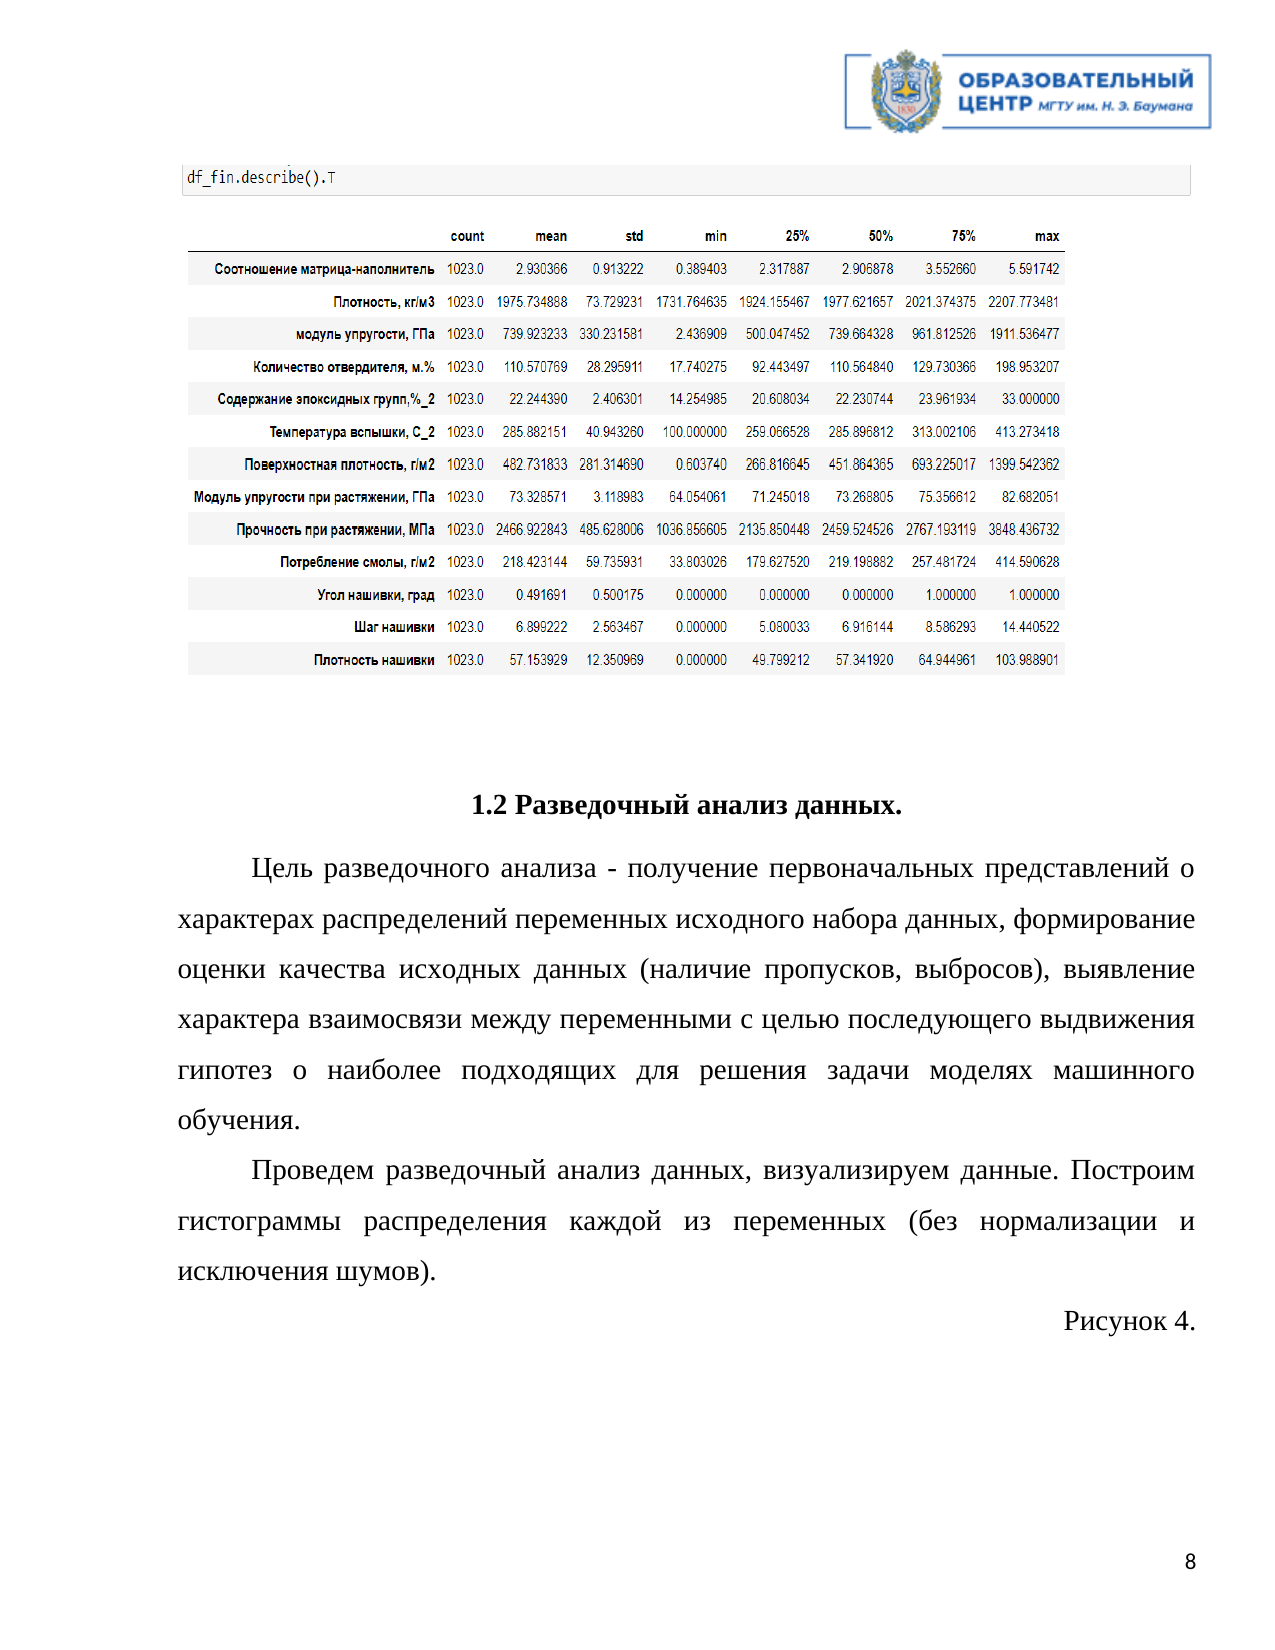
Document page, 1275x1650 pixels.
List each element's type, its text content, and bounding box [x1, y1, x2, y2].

picture [814, 26, 1262, 149]
picture [177, 165, 1192, 689]
text Рисунок 4. [177, 1303, 1196, 1337]
text Цель разведочного анализа - получение первоначальных представлений о характерах распределений переменных исходного набора данных, формирование оценки качества исходных данных (наличие пропусков, выбросов), выявление характера взаимосвязи между переменными с целью последующего выдвижения гипотез о наиболее подходящих для решения задачи моделях машинного обучения. [177, 851, 1196, 1136]
text 1.2 Разведочный анализ данных. [177, 787, 1196, 821]
text Проведем разведочный анализ данных, визуализируем данные. Построим гистограммы распределения каждой из переменных (без нормализации и исключения шумов). [177, 1152, 1196, 1287]
